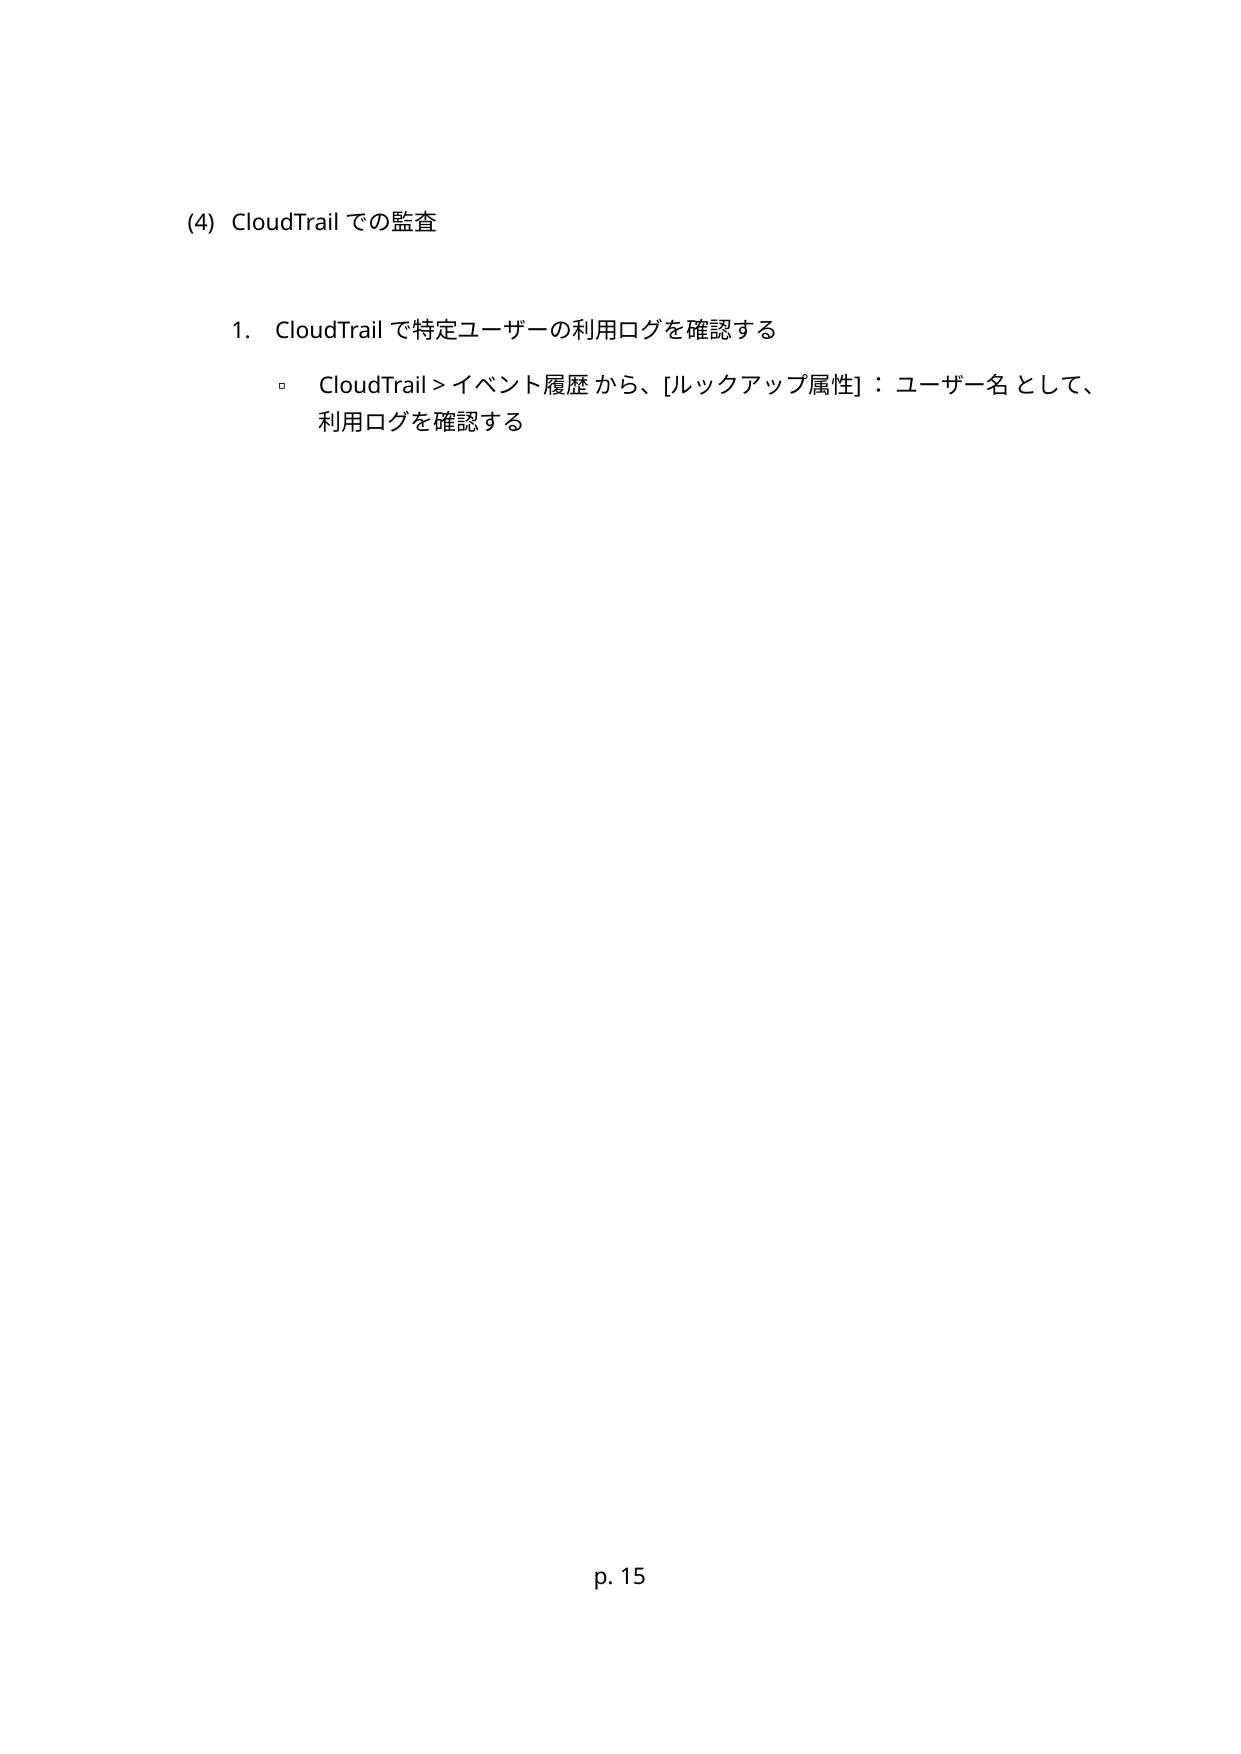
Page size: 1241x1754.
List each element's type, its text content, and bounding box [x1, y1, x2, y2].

list CloudTrail > イベント履歴 から、[ルックアップ属性] ： ユーザー名 として、利用ログを確認する [275, 364, 1090, 439]
list CloudTrail での監査 [187, 202, 1090, 239]
list CloudTrail で特定ユーザーの利用ログを確認する [231, 310, 1090, 348]
